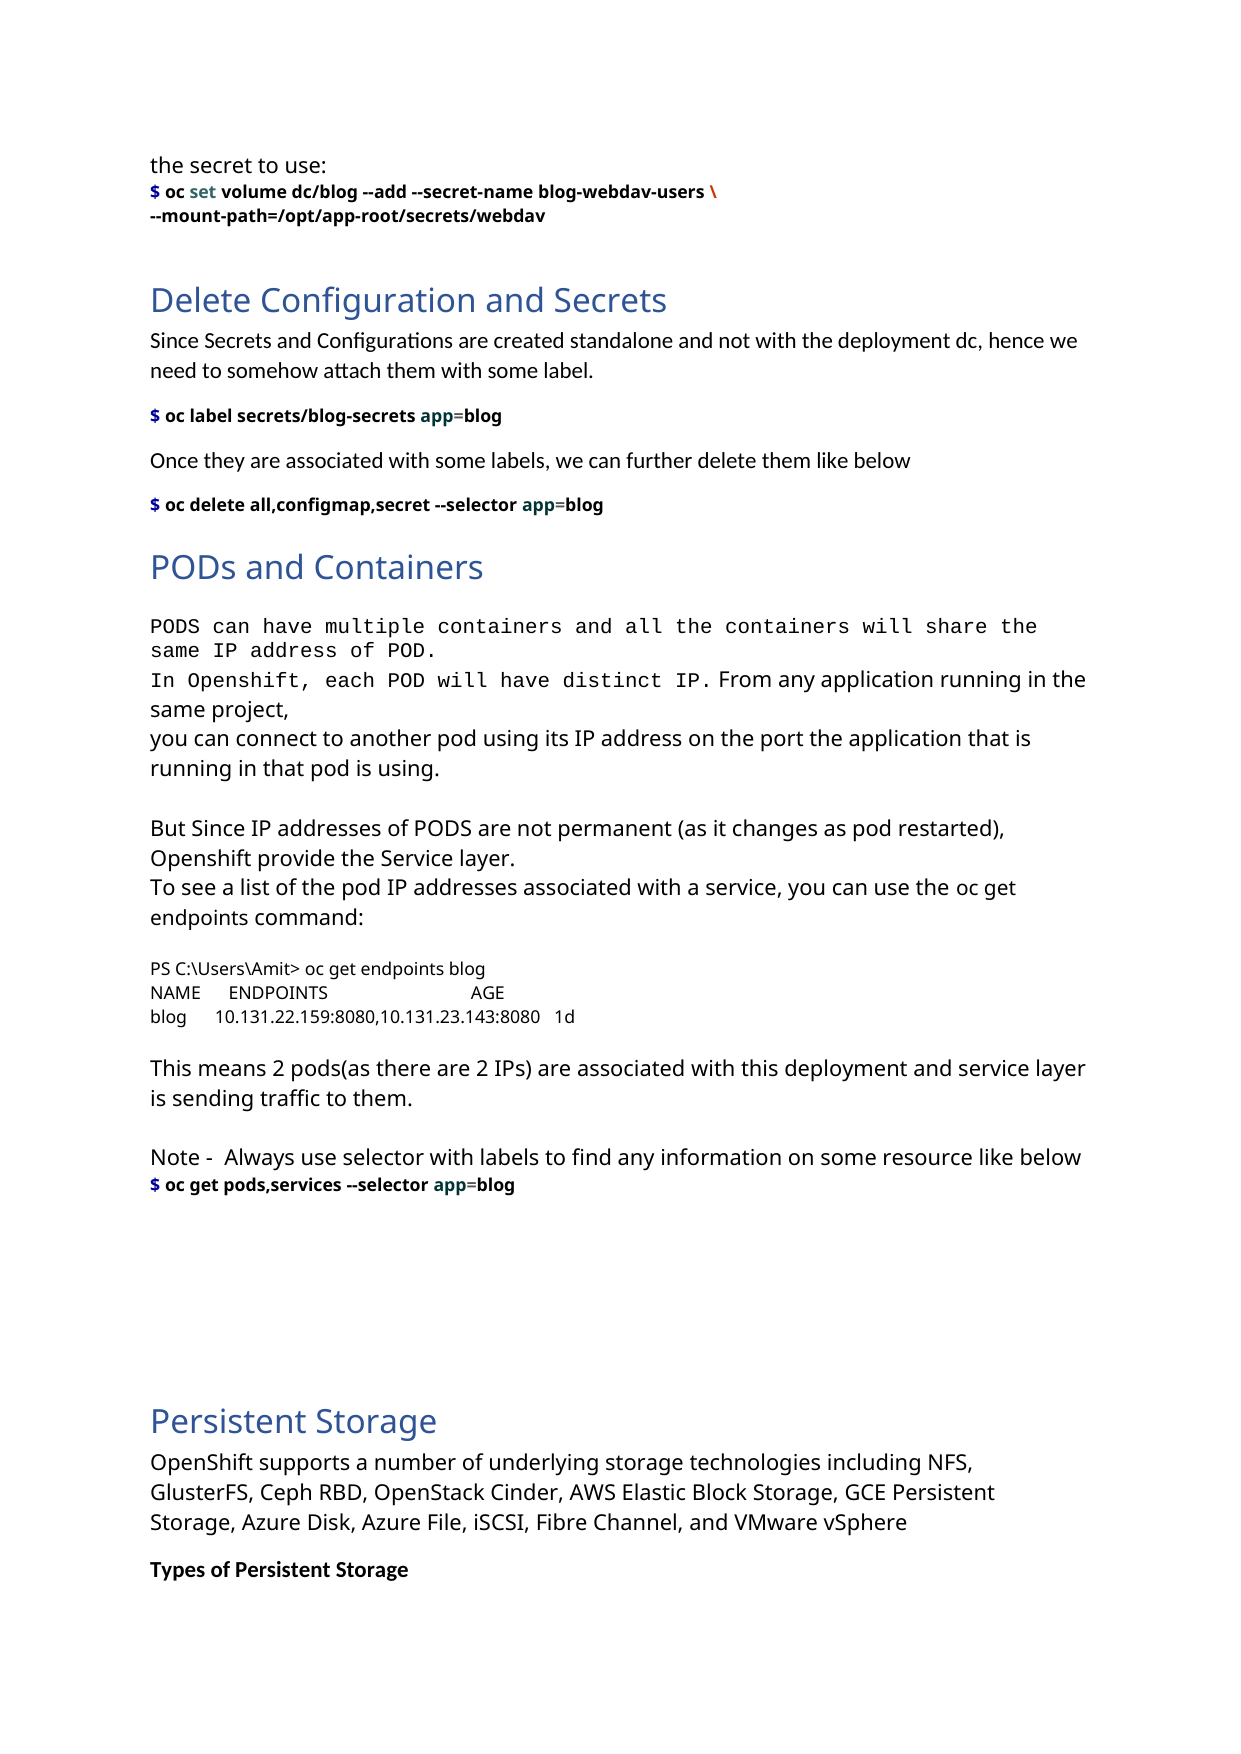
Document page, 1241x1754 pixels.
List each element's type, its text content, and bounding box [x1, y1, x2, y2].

text endpoints command: [150, 902, 1090, 932]
text Types of Persistent Storage [150, 1555, 1090, 1583]
text the secret to use: [150, 150, 1090, 180]
text GlusterFS, Ceph RBD, OpenStack Cinder, AWS Elastic Block Storage, GCE Persistent [150, 1477, 1090, 1507]
text PS C:\Users\Amit> oc get endpoints blog [150, 956, 1090, 980]
text PODS can have multiple containers and all the containers will share the same IP address of POD. [150, 617, 1090, 664]
text NAME ENDPOINTS AGE [150, 980, 1090, 1004]
text Since Secrets and Configurations are created standalone and not with the deployment dc, hence we need to somehow attach them with some label. [150, 326, 1090, 384]
text --mount-path=/opt/app-root/secrets/webdav [150, 204, 1090, 228]
text $ oc delete all,configmap,secret --selector app=blog [150, 493, 1090, 517]
text $ oc label secrets/blog-secrets app=blog [150, 403, 1090, 427]
text $ oc set volume dc/blog --add --secret-name blog-webdav-users \ [150, 180, 1090, 204]
text you can connect to another pod using its IP address on the port the application that is [150, 723, 1090, 753]
text OpenShift supports a number of underlying storage technologies including NFS, [150, 1447, 1090, 1477]
subtitle Persistent Storage [150, 1398, 1090, 1443]
subtitle Delete Configuration and Secrets [150, 277, 1090, 323]
text Storage, Azure Disk, Azure File, iSCSI, Fibre Channel, and VMware vSphere [150, 1507, 1090, 1536]
text blog 10.131.22.159:8080,10.131.23.143:8080 1d [150, 1004, 1090, 1029]
text In Openshift, each POD will have distinct IP. From any application running in the same project, [150, 664, 1090, 723]
subtitle PODs and Containers [150, 544, 1090, 589]
text This means 2 pods(as there are 2 IPs) are associated with this deployment and service layer is sending traffic to them. [150, 1053, 1090, 1112]
text Note - Always use selector with labels to find any information on some resource like below [150, 1142, 1090, 1172]
text But Since IP addresses of PODS are not permanent (as it changes as pod restarted), Openshift provide the Service layer. [150, 813, 1090, 872]
text Once they are associated with some labels, we can further delete them like below [150, 446, 1090, 474]
text $ oc get pods,services --selector app=blog [150, 1172, 1090, 1196]
text To see a list of the pod IP addresses associated with a service, you can use the oc get [150, 872, 1090, 902]
text running in that pod is using. [150, 753, 1090, 783]
